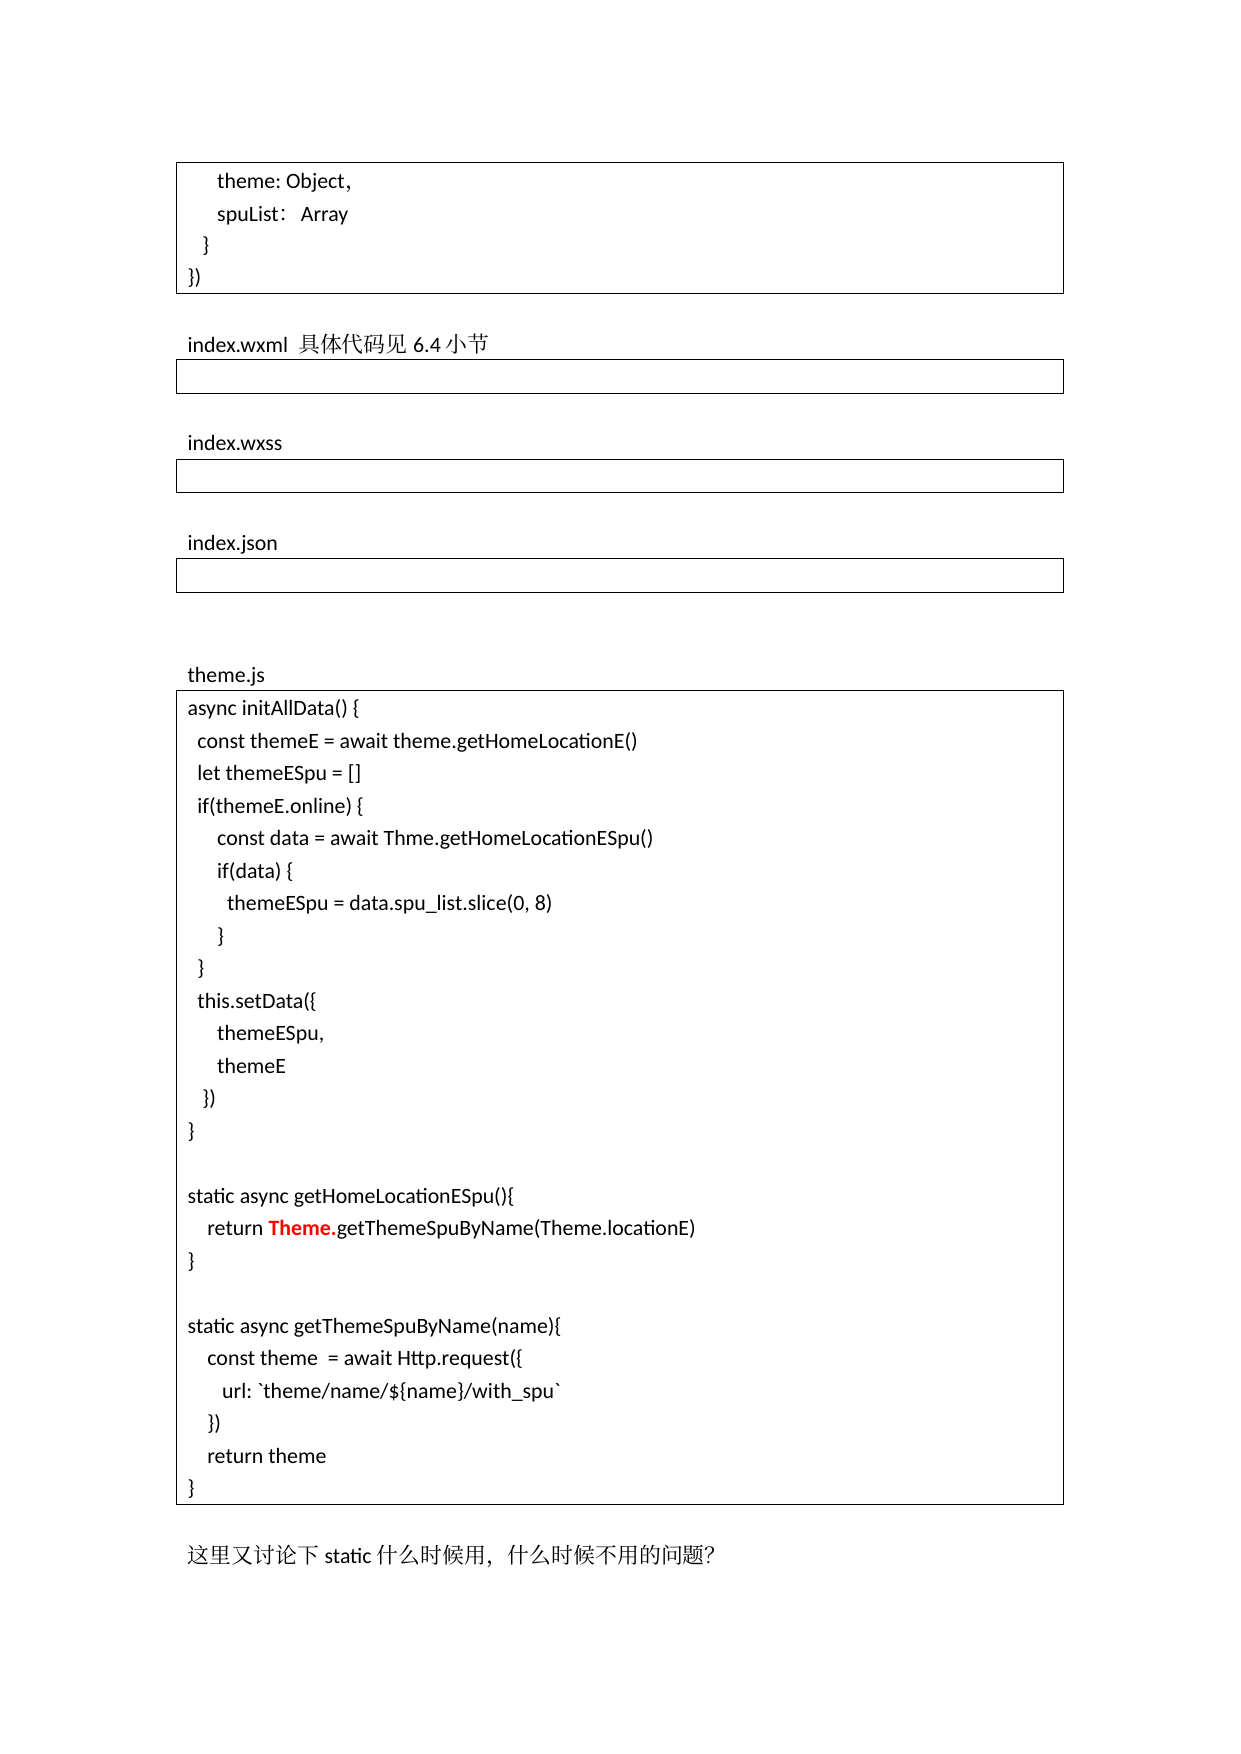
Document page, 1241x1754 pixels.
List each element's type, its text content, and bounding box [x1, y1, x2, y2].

table_header [177, 460, 1063, 492]
text index.wxss [187, 426, 1053, 459]
text theme.js [187, 658, 1053, 690]
text 这里又讨论下 static 什么时候用，什么时候不用的问题？ [187, 1537, 1053, 1570]
table_header [177, 360, 1063, 393]
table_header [177, 163, 1063, 293]
table_header [177, 559, 1063, 592]
text index.wxml 具体代码见 6.4 小节 [187, 327, 1053, 359]
text index.json [187, 526, 1053, 558]
table_header async initAllData() { const themeE = await theme.getHomeLocationE() let themeESpu = [] if(themeE.online) { const data = await Thme.getHomeLocationESpu() if(data) { themeESpu = data.spu_list.slice(0, 8) } } this.setData({ themeESpu, themeE }) } static async getHomeLocationESpu(){ return Theme.getThemeSpuByName(Theme.locationE) } static async getThemeSpuByName(name){ const theme = await Http.request({ url: `theme/name/${name}/with_spu` }) return theme } [177, 691, 1063, 1504]
